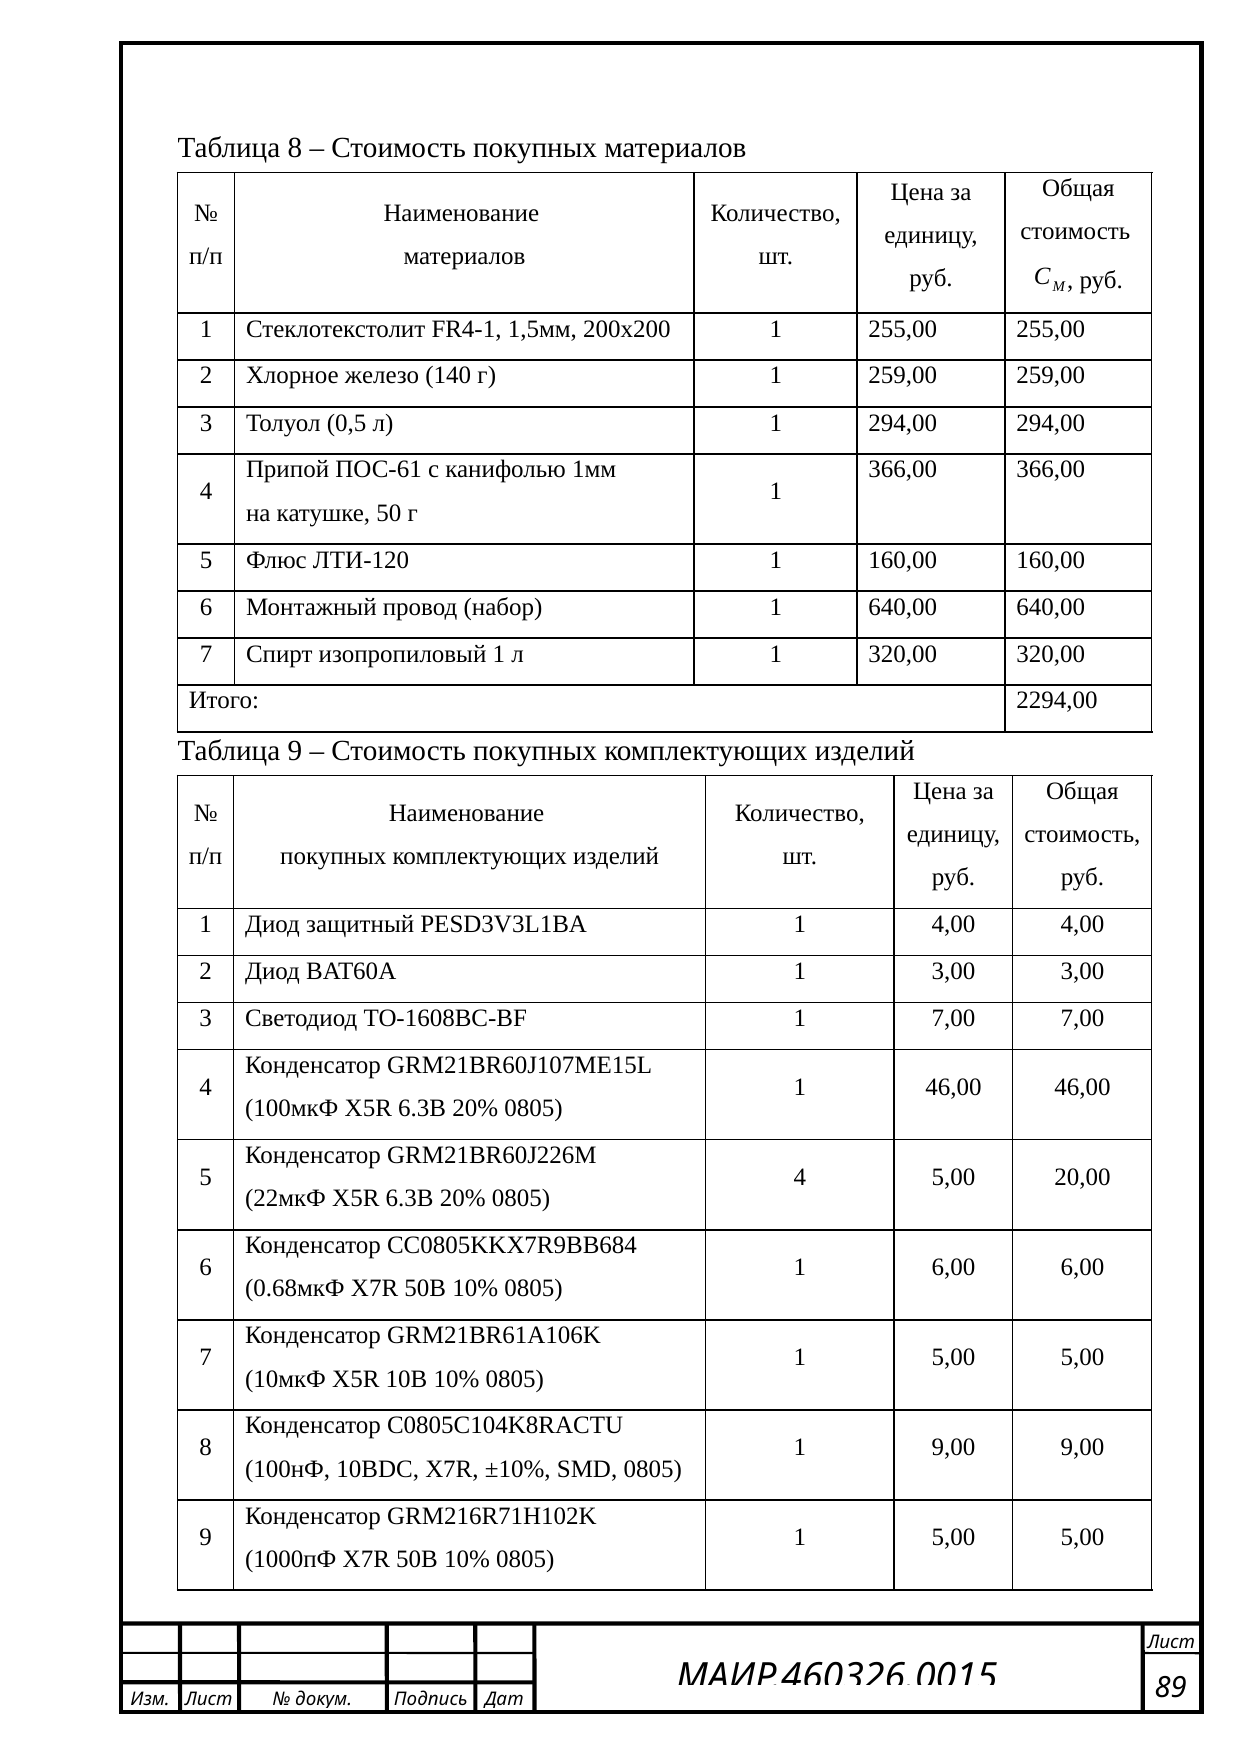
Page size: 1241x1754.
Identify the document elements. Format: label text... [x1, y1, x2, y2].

table_cell 1 [695, 592, 856, 637]
table_cell 4 [178, 1050, 233, 1139]
table_cell 1 [706, 1501, 893, 1589]
table_cell 294,00 [858, 408, 1004, 453]
table_cell Припой ПОС-61 с канифолью 1мм на катушке, 50 г [235, 455, 693, 543]
table_cell Конденсатор C0805C104K8RACTU (100нФ, 10ВDC, X7R, ±10%, SMD, 0805) [234, 1411, 705, 1499]
table_cell 5,00 [895, 1140, 1012, 1229]
table_cell 5 [178, 1140, 233, 1229]
table_cell 2294,00 [1006, 686, 1151, 731]
table_cell 259,00 [858, 361, 1004, 406]
table_cell Диод BAT60A [234, 956, 705, 1002]
table_header Общая стоимость, руб. [1013, 776, 1151, 908]
table_cell 7,00 [1013, 1003, 1151, 1049]
table_cell 7 [178, 1321, 233, 1409]
table_cell 46,00 [895, 1050, 1012, 1139]
table_cell 1 [695, 314, 856, 359]
table_cell 1 [706, 1411, 893, 1499]
table_cell 1 [695, 361, 856, 406]
table_cell Конденсатор GRM21BR60J226M (22мкФ X5R 6.3В 20% 0805) [234, 1140, 705, 1229]
table_cell 2 [178, 361, 234, 406]
table_cell 7,00 [895, 1003, 1012, 1049]
table_cell Спирт изопропиловый 1 л [235, 639, 693, 684]
table_cell 4,00 [1013, 909, 1151, 955]
table_cell 255,00 [1006, 314, 1151, 359]
table_cell Монтажный провод (набор) [235, 592, 693, 637]
table_cell 3,00 [895, 956, 1012, 1002]
table_cell 6 [178, 592, 234, 637]
table_cell 1 [706, 956, 893, 1002]
table_cell 640,00 [858, 592, 1004, 637]
table_header Общая стоимость , руб. [1006, 173, 1151, 312]
table_header Количество, шт. [706, 776, 893, 908]
table_cell 160,00 [858, 545, 1004, 590]
table_header Количество, шт. [695, 173, 856, 312]
table_cell 160,00 [1006, 545, 1151, 590]
table_cell Итого: [178, 686, 1004, 731]
table_cell 5,00 [1013, 1501, 1151, 1589]
table_cell 46,00 [1013, 1050, 1151, 1139]
table_header Наименование покупных комплектующих изделий [234, 776, 705, 908]
table_cell 1 [706, 1050, 893, 1139]
table_cell 9,00 [1013, 1411, 1151, 1499]
table_cell 4,00 [895, 909, 1012, 955]
table_cell 294,00 [1006, 408, 1151, 453]
table_cell 1 [178, 909, 233, 955]
table_cell 1 [706, 1321, 893, 1409]
table_header № п/п [178, 776, 233, 908]
table_cell 5,00 [895, 1321, 1012, 1409]
table_cell 1 [695, 408, 856, 453]
table_cell 1 [695, 455, 856, 543]
table_cell 5,00 [1013, 1321, 1151, 1409]
table_cell 259,00 [1006, 361, 1151, 406]
table_cell 366,00 [858, 455, 1004, 543]
table_cell 320,00 [1006, 639, 1151, 684]
table_cell 9 [178, 1501, 233, 1589]
table_header Наименование материалов [235, 173, 693, 312]
table_cell 6,00 [895, 1231, 1012, 1319]
table_cell 640,00 [1006, 592, 1151, 637]
table_cell 3,00 [1013, 956, 1151, 1002]
table_cell 1 [706, 909, 893, 955]
table_cell Конденсатор CC0805KKX7R9BB684 (0.68мкФ X7R 50В 10% 0805) [234, 1231, 705, 1319]
table_cell 5 [178, 545, 234, 590]
table_cell 366,00 [1006, 455, 1151, 543]
table_cell 20,00 [1013, 1140, 1151, 1229]
table_cell 1 [706, 1231, 893, 1319]
table_cell 5,00 [895, 1501, 1012, 1589]
table_header № п/п [178, 173, 234, 312]
table_cell 9,00 [895, 1411, 1012, 1499]
table_cell 1 [695, 639, 856, 684]
table_cell 8 [178, 1411, 233, 1499]
table_header Цена за единицу, руб. [895, 776, 1012, 908]
table_cell 6 [178, 1231, 233, 1319]
table_cell 320,00 [858, 639, 1004, 684]
table_cell 3 [178, 1003, 233, 1049]
table_cell Стеклотекстолит FR4-1, 1,5мм, 200х200 [235, 314, 693, 359]
table_cell Хлорное железо (140 г) [235, 361, 693, 406]
table_cell 255,00 [858, 314, 1004, 359]
table_cell 1 [706, 1003, 893, 1049]
table_cell 1 [178, 314, 234, 359]
table_header Цена за единицу, руб. [858, 173, 1004, 312]
table_cell Конденсатор GRM216R71H102K (1000пФ X7R 50В 10% 0805) [234, 1501, 705, 1589]
table_cell 1 [695, 545, 856, 590]
table_cell Диод защитный PESD3V3L1BA [234, 909, 705, 955]
table_cell Конденсатор GRM21BR60J107ME15L (100мкФ X5R 6.3В 20% 0805) [234, 1050, 705, 1139]
table_cell 7 [178, 639, 234, 684]
table_cell 6,00 [1013, 1231, 1151, 1319]
table_cell 2 [178, 956, 233, 1002]
table_cell 3 [178, 408, 234, 453]
table_cell Толуол (0,5 л) [235, 408, 693, 453]
table_cell Флюс ЛТИ-120 [235, 545, 693, 590]
table_cell Светодиод TO-1608BC-BF [234, 1003, 705, 1049]
table_cell Конденсатор GRM21BR61A106K (10мкФ X5R 10В 10% 0805) [234, 1321, 705, 1409]
table_cell 4 [706, 1140, 893, 1229]
table_cell 4 [178, 455, 234, 543]
